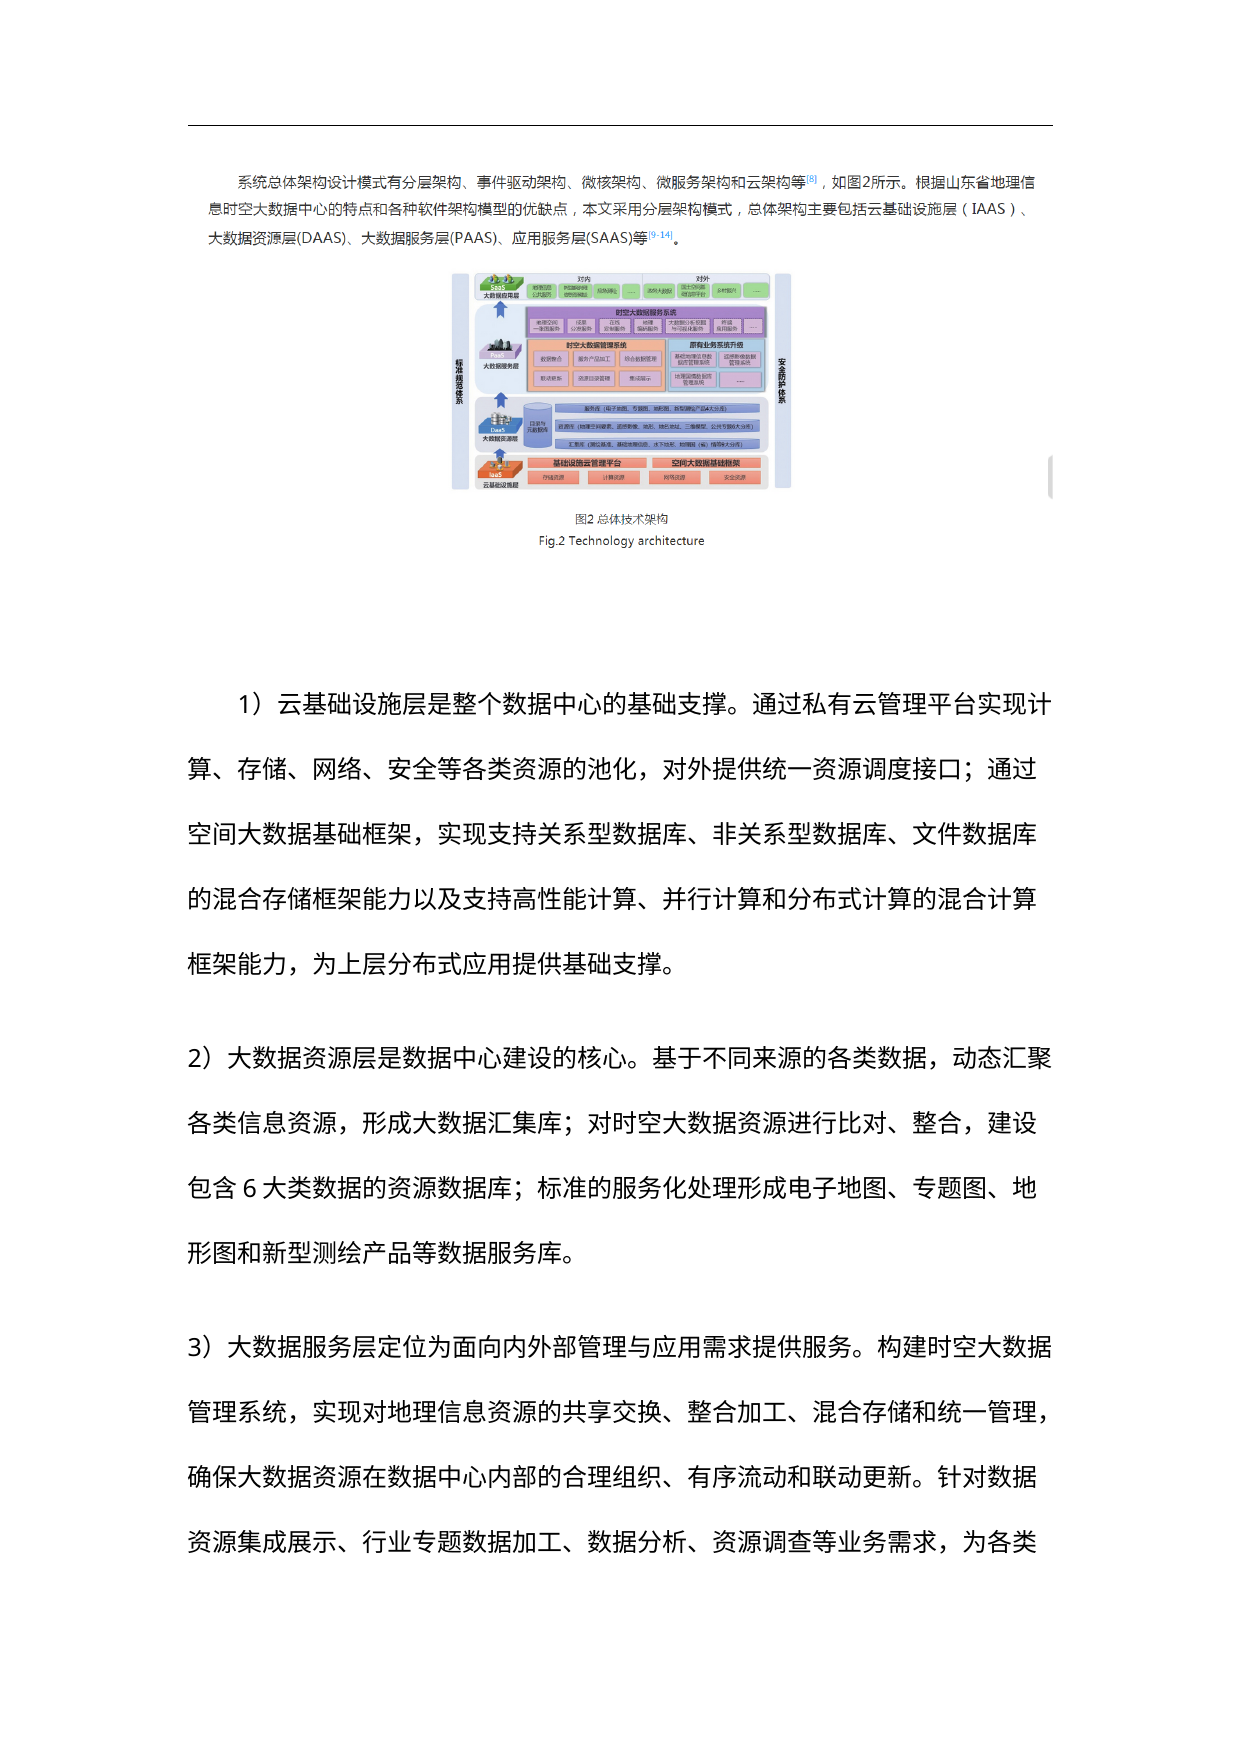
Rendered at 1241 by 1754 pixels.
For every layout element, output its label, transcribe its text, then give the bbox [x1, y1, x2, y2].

text 1）云基础设施层是整个数据中心的基础支撑。通过私有云管理平台实现计算、存储、网络、安全等各类资源的池化，对外提供统一资源调度接口；通过空间大数据基础框架，实现支持关系型数据库、非关系型数据库、文件数据库的混合存储框架能力以及支持高性能计算、并行计算和分布式计算的混合计算框架能力，为上层分布式应用提供基础支撑。 [187, 670, 1053, 995]
text 2）大数据资源层是数据中心建设的核心。基于不同来源的各类数据，动态汇聚各类信息资源，形成大数据汇集库；对时空大数据资源进行比对、整合，建设包含6大类数据的资源数据库；标准的服务化处理形成电子地图、专题图、地形图和新型测绘产品等数据服务库。 [187, 1024, 1053, 1284]
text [187, 1313, 1053, 1573]
picture [187, 156, 1053, 575]
